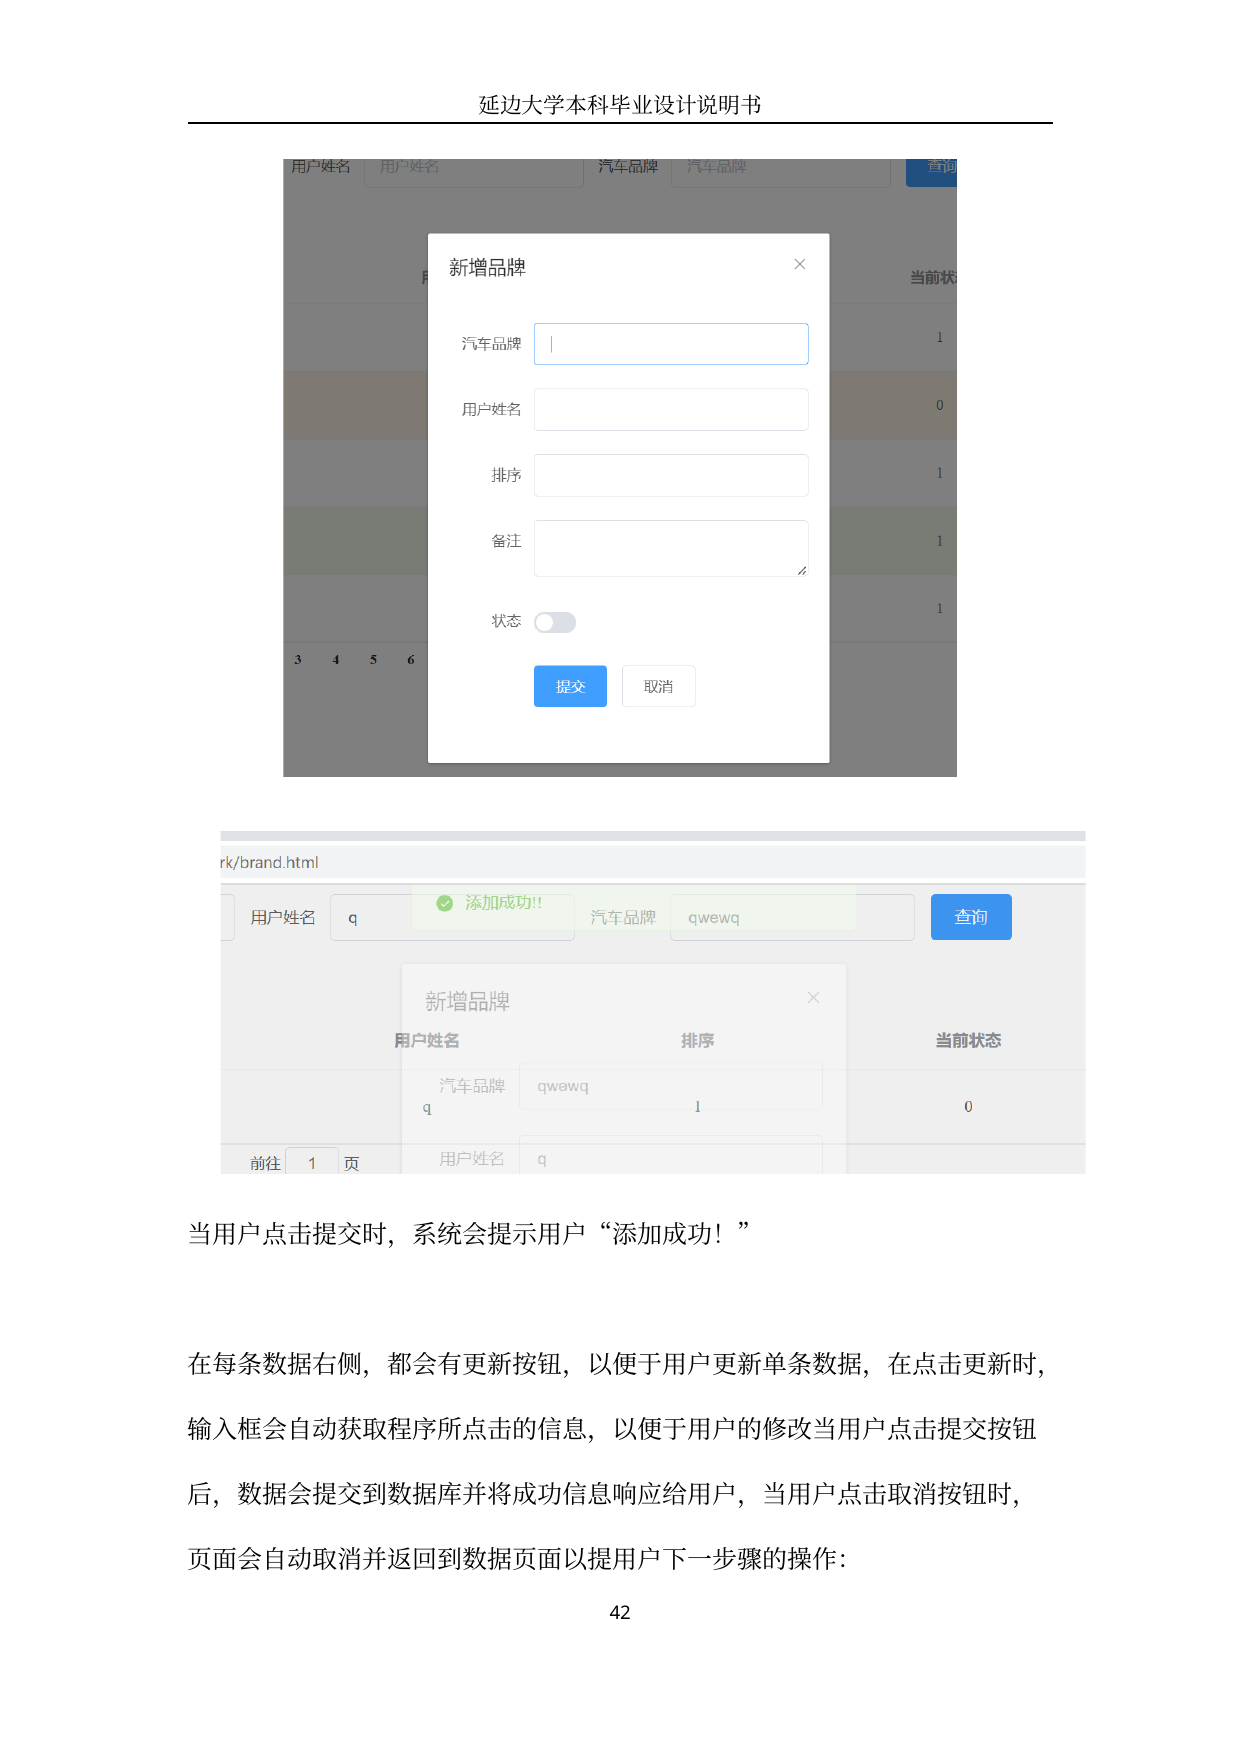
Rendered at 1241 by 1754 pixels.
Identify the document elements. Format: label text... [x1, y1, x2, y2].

text 在每条数据右侧，都会有更新按钮，以便于用户更新单条数据，在点击更新时，输入框会自动获取程序所点击的信息，以便于用户的修改当用户点击提交按钮后，数据会提交到数据库并将成功信息响应给用户，当用户点击取消按钮时，页面会自动取消并返回到数据页面以提用户下一步骤的操作： [187, 1330, 1053, 1590]
picture [220, 831, 1086, 1174]
picture [283, 159, 957, 777]
